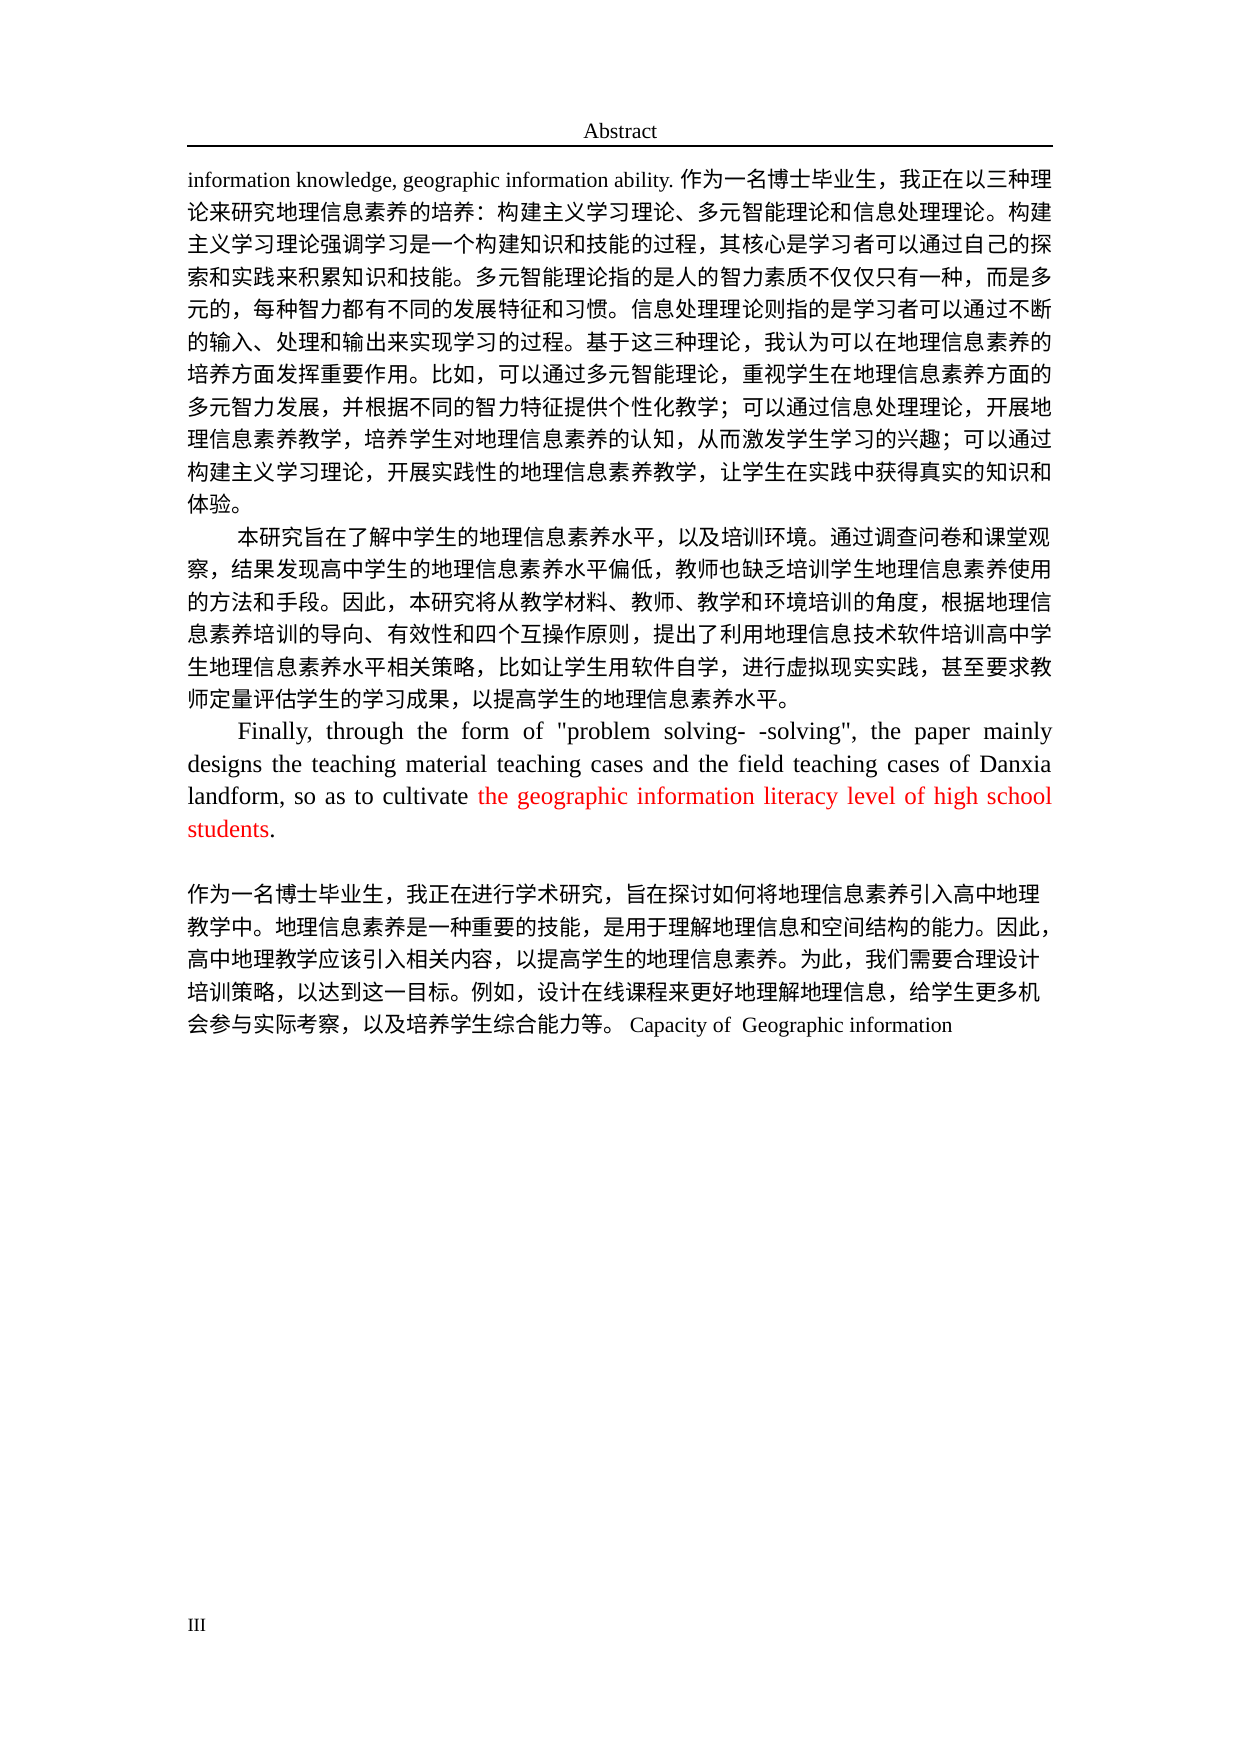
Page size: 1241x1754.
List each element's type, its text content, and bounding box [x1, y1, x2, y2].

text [187, 162, 1053, 519]
text Finally, through the form of "problem solving- -solving", the paper mainly designs the teaching material teaching cases and the field teaching cases of Danxia landform, so as to cultivate the geographic information literacy level of high school students. [187, 714, 1053, 844]
text 作为一名博士毕业生，我正在进行学术研究，旨在探讨如何将地理信息素养引入高中地理教学中。地理信息素养是一种重要的技能，是用于理解地理信息和空间结构的能力。因此，高中地理教学应该引入相关内容，以提高学生的地理信息素养。为此，我们需要合理设计培训策略，以达到这一目标。例如，设计在线课程来更好地理解地理信息，给学生更多机会参与实际考察，以及培养学生综合能力等。 Capacity of Geographic information [187, 877, 1053, 1039]
text 本研究旨在了解中学生的地理信息素养水平，以及培训环境。通过调查问卷和课堂观察，结果发现高中学生的地理信息素养水平偏低，教师也缺乏培训学生地理信息素养使用的方法和手段。因此，本研究将从教学材料、教师、教学和环境培训的角度，根据地理信息素养培训的导向、有效性和四个互操作原则，提出了利用地理信息技术软件培训高中学生地理信息素养水平相关策略，比如让学生用软件自学，进行虚拟现实实践，甚至要求教师定量评估学生的学习成果，以提高学生的地理信息素养水平。 [187, 519, 1053, 714]
